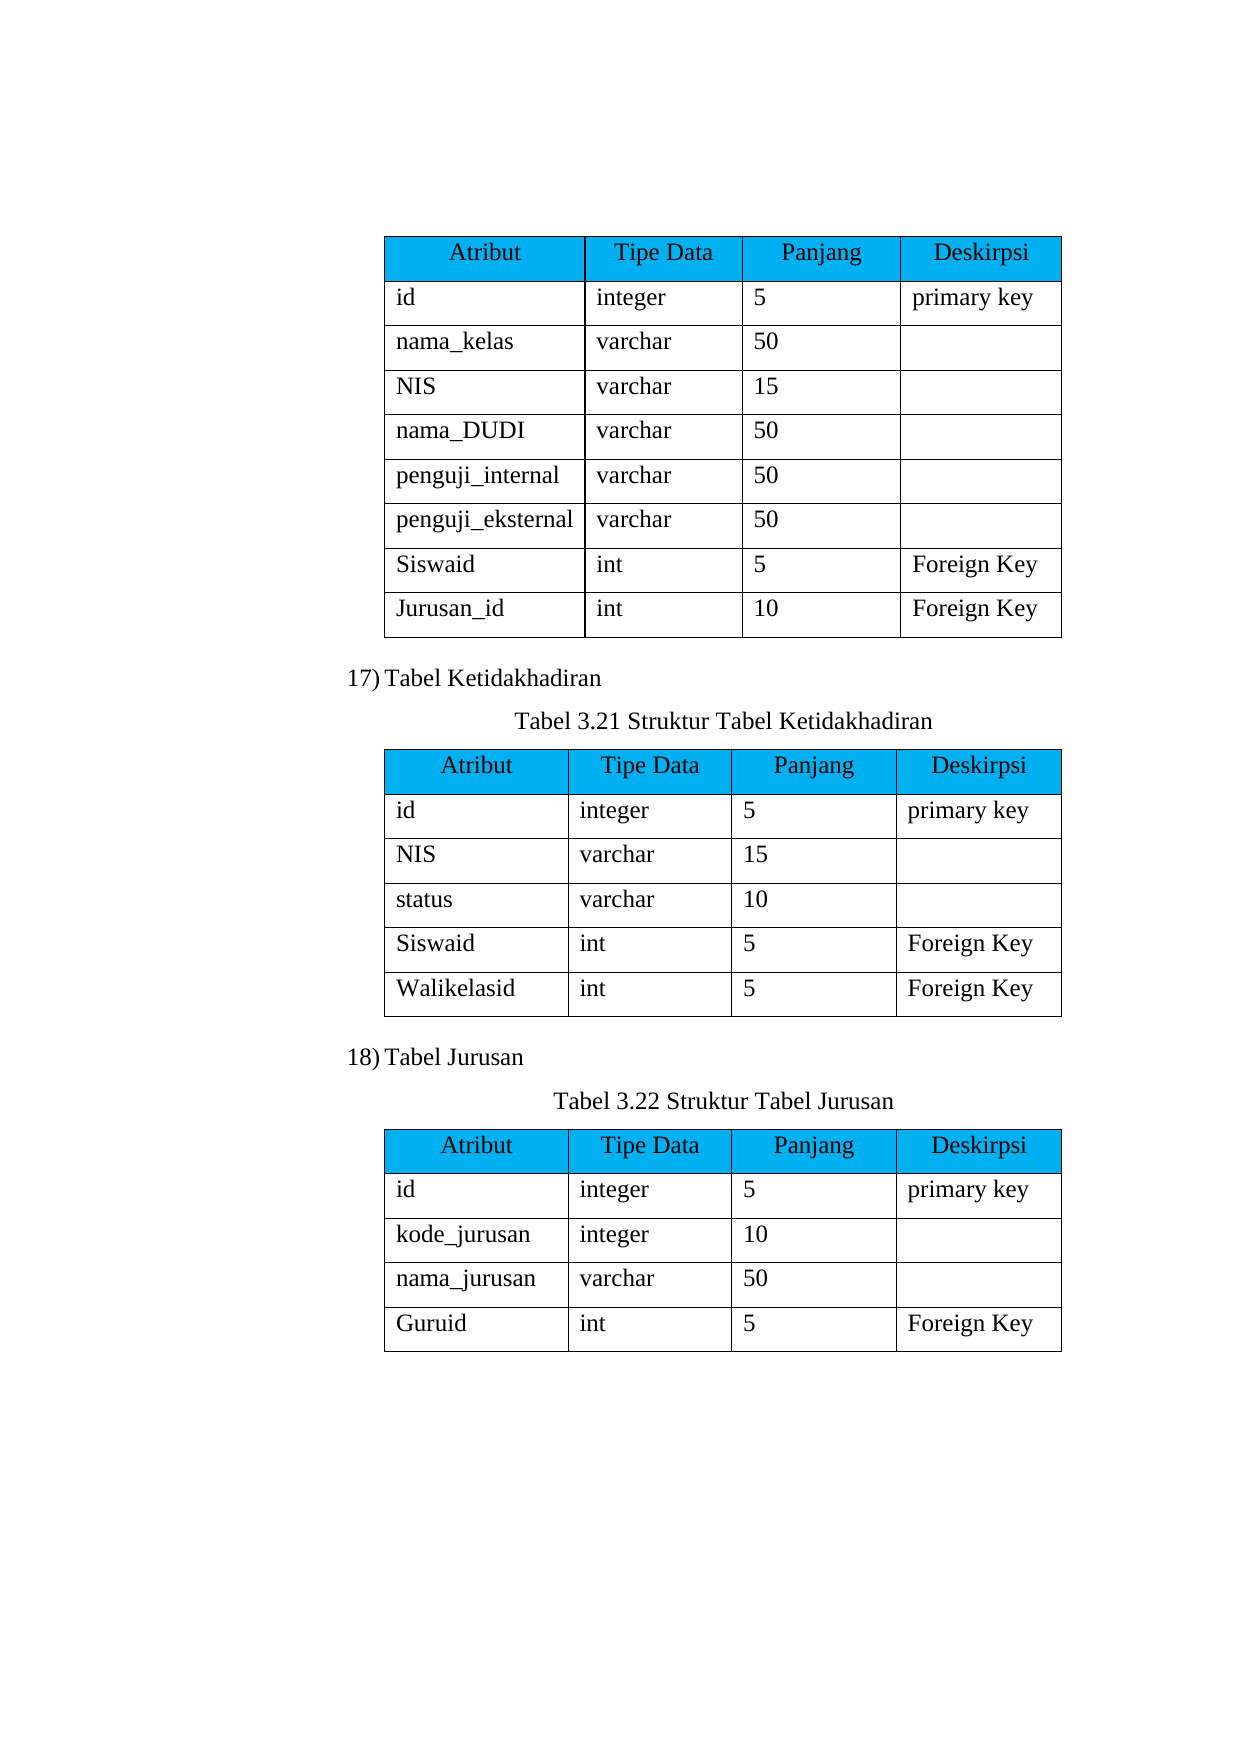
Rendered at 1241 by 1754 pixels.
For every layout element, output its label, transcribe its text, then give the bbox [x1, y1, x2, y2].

table_cell [901, 326, 1061, 370]
table_cell 10 [743, 593, 900, 637]
table_header Panjang [732, 750, 896, 794]
table_cell nama_kelas [385, 326, 584, 370]
table_cell Siswaid [385, 549, 584, 592]
table_cell NIS [385, 839, 568, 883]
table_cell 50 [743, 504, 900, 548]
table_header Atribut [385, 237, 584, 281]
table_cell 10 [732, 884, 896, 927]
list Tabel Jurusan [347, 1042, 1063, 1071]
table_cell Foreign Key [901, 593, 1061, 637]
table_cell 50 [743, 460, 900, 503]
table_cell kode_jurusan [385, 1219, 568, 1262]
table_cell primary key [901, 282, 1061, 325]
table_cell [897, 1263, 1061, 1307]
table_cell varchar [586, 504, 742, 548]
table_cell 5 [743, 282, 900, 325]
table_cell int [569, 928, 731, 972]
table_cell varchar [569, 839, 731, 883]
table_cell status [385, 884, 568, 927]
text Tabel 3.22 Struktur Tabel Jurusan [384, 1086, 1063, 1114]
table_header Tipe Data [569, 750, 731, 794]
table_cell [901, 371, 1061, 414]
table_cell Foreign Key [901, 549, 1061, 592]
table_cell Guruid [385, 1308, 568, 1351]
table_cell varchar [586, 326, 742, 370]
table_cell int [586, 593, 742, 637]
table_header Deskirpsi [897, 750, 1061, 794]
table_cell [897, 884, 1061, 927]
table_cell primary key [897, 795, 1061, 838]
table_cell 50 [743, 326, 900, 370]
table_cell id [385, 795, 568, 838]
table_header Deskirpsi [897, 1130, 1061, 1173]
table_cell 5 [732, 1308, 896, 1351]
table_cell 5 [732, 928, 896, 972]
table_header Atribut [385, 1130, 568, 1173]
table_cell integer [586, 282, 742, 325]
table_header Panjang [732, 1130, 896, 1173]
table_cell id [385, 282, 584, 325]
table_cell Foreign Key [897, 928, 1061, 972]
table_cell varchar [586, 415, 742, 459]
table_header Atribut [385, 750, 568, 794]
table_cell int [586, 549, 742, 592]
table_cell 15 [743, 371, 900, 414]
table_cell 50 [732, 1263, 896, 1307]
table_cell [901, 504, 1061, 548]
table_cell Walikelasid [385, 973, 568, 1016]
table_cell 10 [732, 1219, 896, 1262]
table_cell varchar [569, 884, 731, 927]
table_cell penguji_eksternal [385, 504, 584, 548]
table_cell 5 [732, 973, 896, 1016]
table_cell 5 [732, 1174, 896, 1218]
table_cell 5 [743, 549, 900, 592]
table_cell 5 [732, 795, 896, 838]
table_cell nama_DUDI [385, 415, 584, 459]
table_header Tipe Data [586, 237, 742, 281]
table_cell 50 [743, 415, 900, 459]
table_cell Foreign Key [897, 1308, 1061, 1351]
table_cell primary key [897, 1174, 1061, 1218]
table_cell Siswaid [385, 928, 568, 972]
table_cell Jurusan_id [385, 593, 584, 637]
table_cell varchar [569, 1263, 731, 1307]
table_cell id [385, 1174, 568, 1218]
table_cell [897, 839, 1061, 883]
table_cell [901, 415, 1061, 459]
table_cell int [569, 1308, 731, 1351]
table_cell nama_jurusan [385, 1263, 568, 1307]
table_cell [901, 460, 1061, 503]
table_header Deskirpsi [901, 237, 1061, 281]
table_header Panjang [743, 237, 900, 281]
table_header Tipe Data [569, 1130, 731, 1173]
table_cell 15 [732, 839, 896, 883]
table_cell varchar [586, 371, 742, 414]
table_cell [897, 1219, 1061, 1262]
table_cell NIS [385, 371, 584, 414]
table_cell integer [569, 1219, 731, 1262]
table_cell integer [569, 795, 731, 838]
table_cell int [569, 973, 731, 1016]
text Tabel 3.21 Struktur Tabel Ketidakhadiran [384, 706, 1063, 735]
table_cell penguji_internal [385, 460, 584, 503]
table_cell varchar [586, 460, 742, 503]
table_cell Foreign Key [897, 973, 1061, 1016]
table_cell integer [569, 1174, 731, 1218]
list Tabel Ketidakhadiran [347, 663, 1063, 691]
